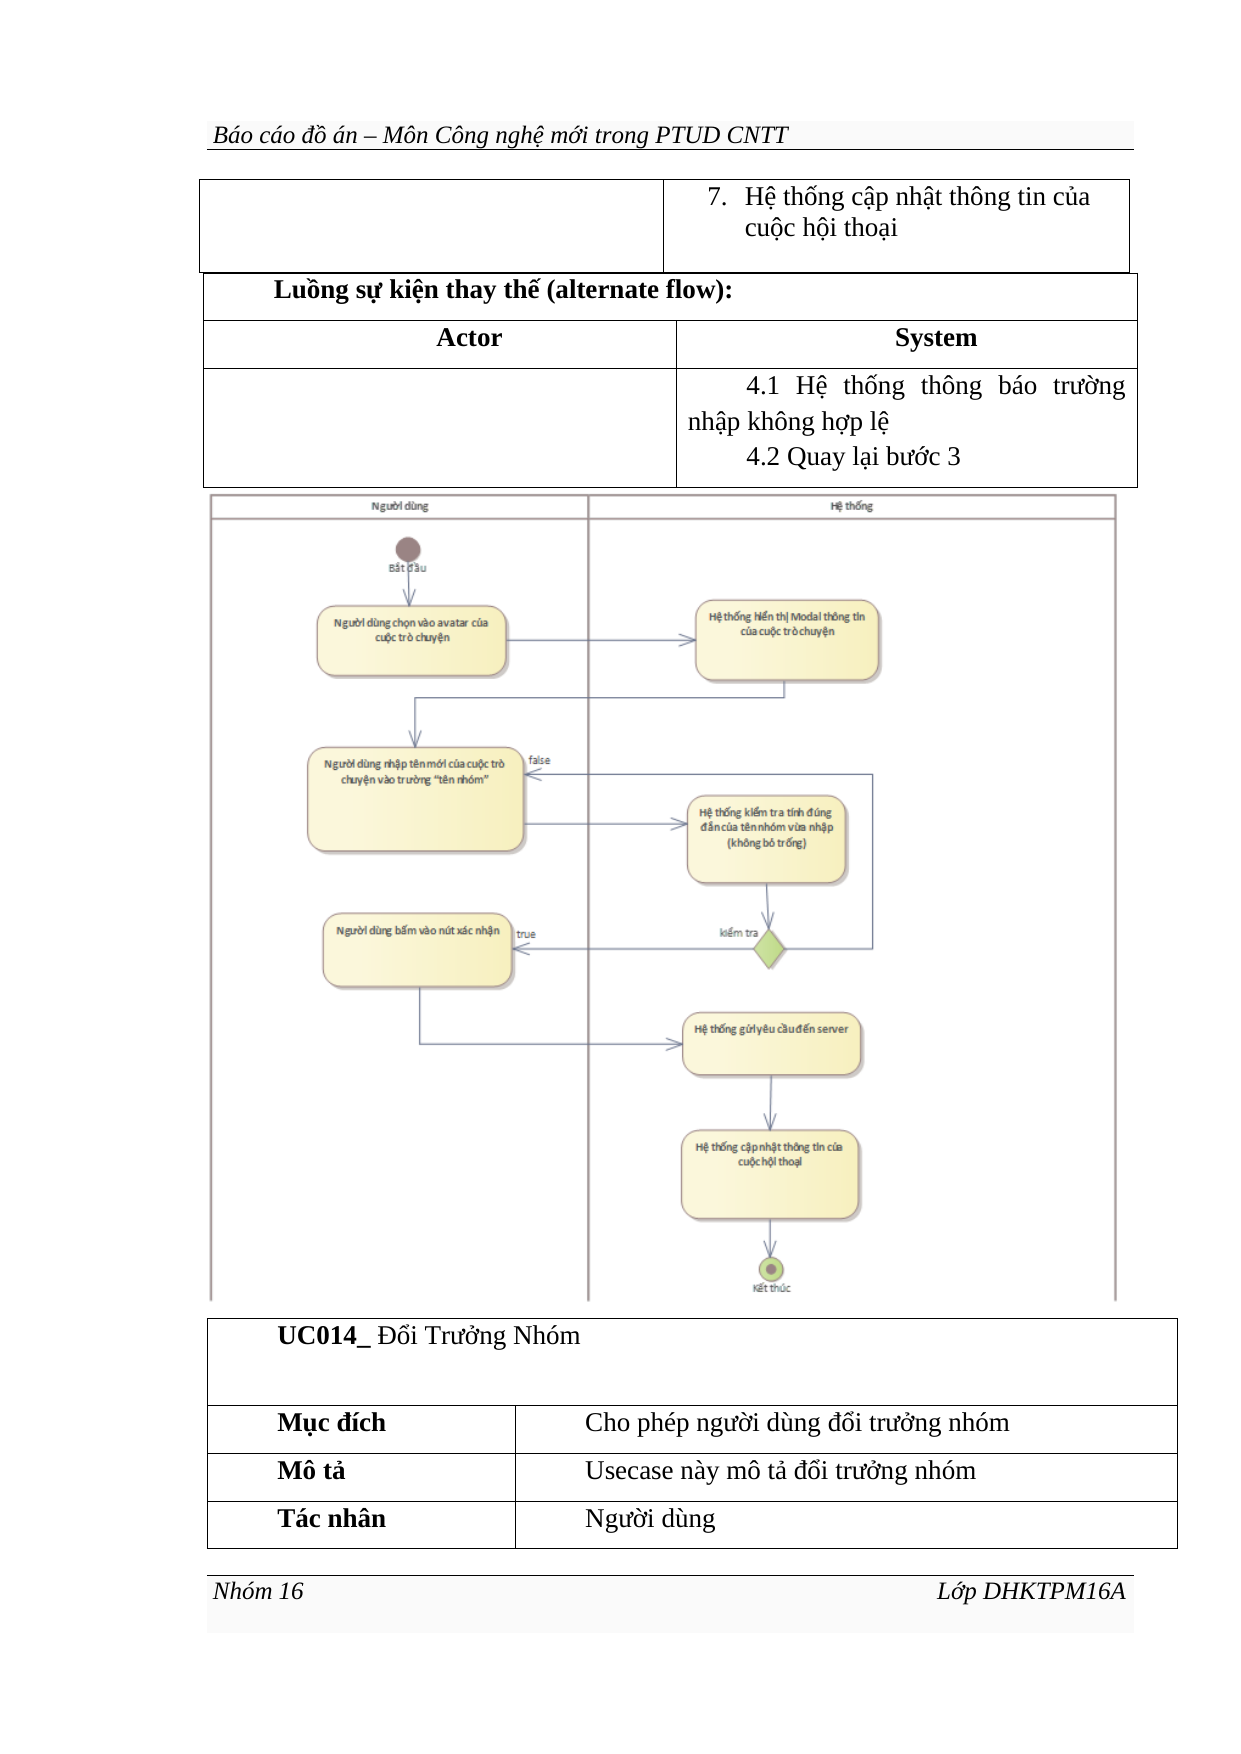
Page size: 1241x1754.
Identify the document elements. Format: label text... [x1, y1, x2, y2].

table_cell Hệ thống cập nhật thông tin của cuộc hội thoại [664, 180, 1129, 272]
table_cell Người dùng [516, 1502, 1177, 1548]
picture [206, 488, 1123, 1303]
table_cell Cho phép người dùng đổi trưởng nhóm [516, 1406, 1177, 1453]
table_cell 4.1 Hệ thống thông báo trường nhập không hợp lệ 4.2 Quay lại bước 3 [677, 369, 1137, 487]
table_cell Tác nhân [208, 1502, 515, 1548]
table_header UC014_ Đổi Trưởng Nhóm [208, 1319, 1177, 1405]
table_header Luồng sự kiện thay thế (alternate flow): [204, 274, 1137, 320]
table_cell Actor [204, 321, 676, 368]
table_cell [204, 369, 676, 487]
table_cell Usecase này mô tả đổi trưởng nhóm [516, 1454, 1177, 1501]
table_cell Mô tả [208, 1454, 515, 1501]
table_cell System [677, 321, 1137, 368]
table_cell Mục đích [208, 1406, 515, 1453]
table_cell [200, 180, 663, 272]
